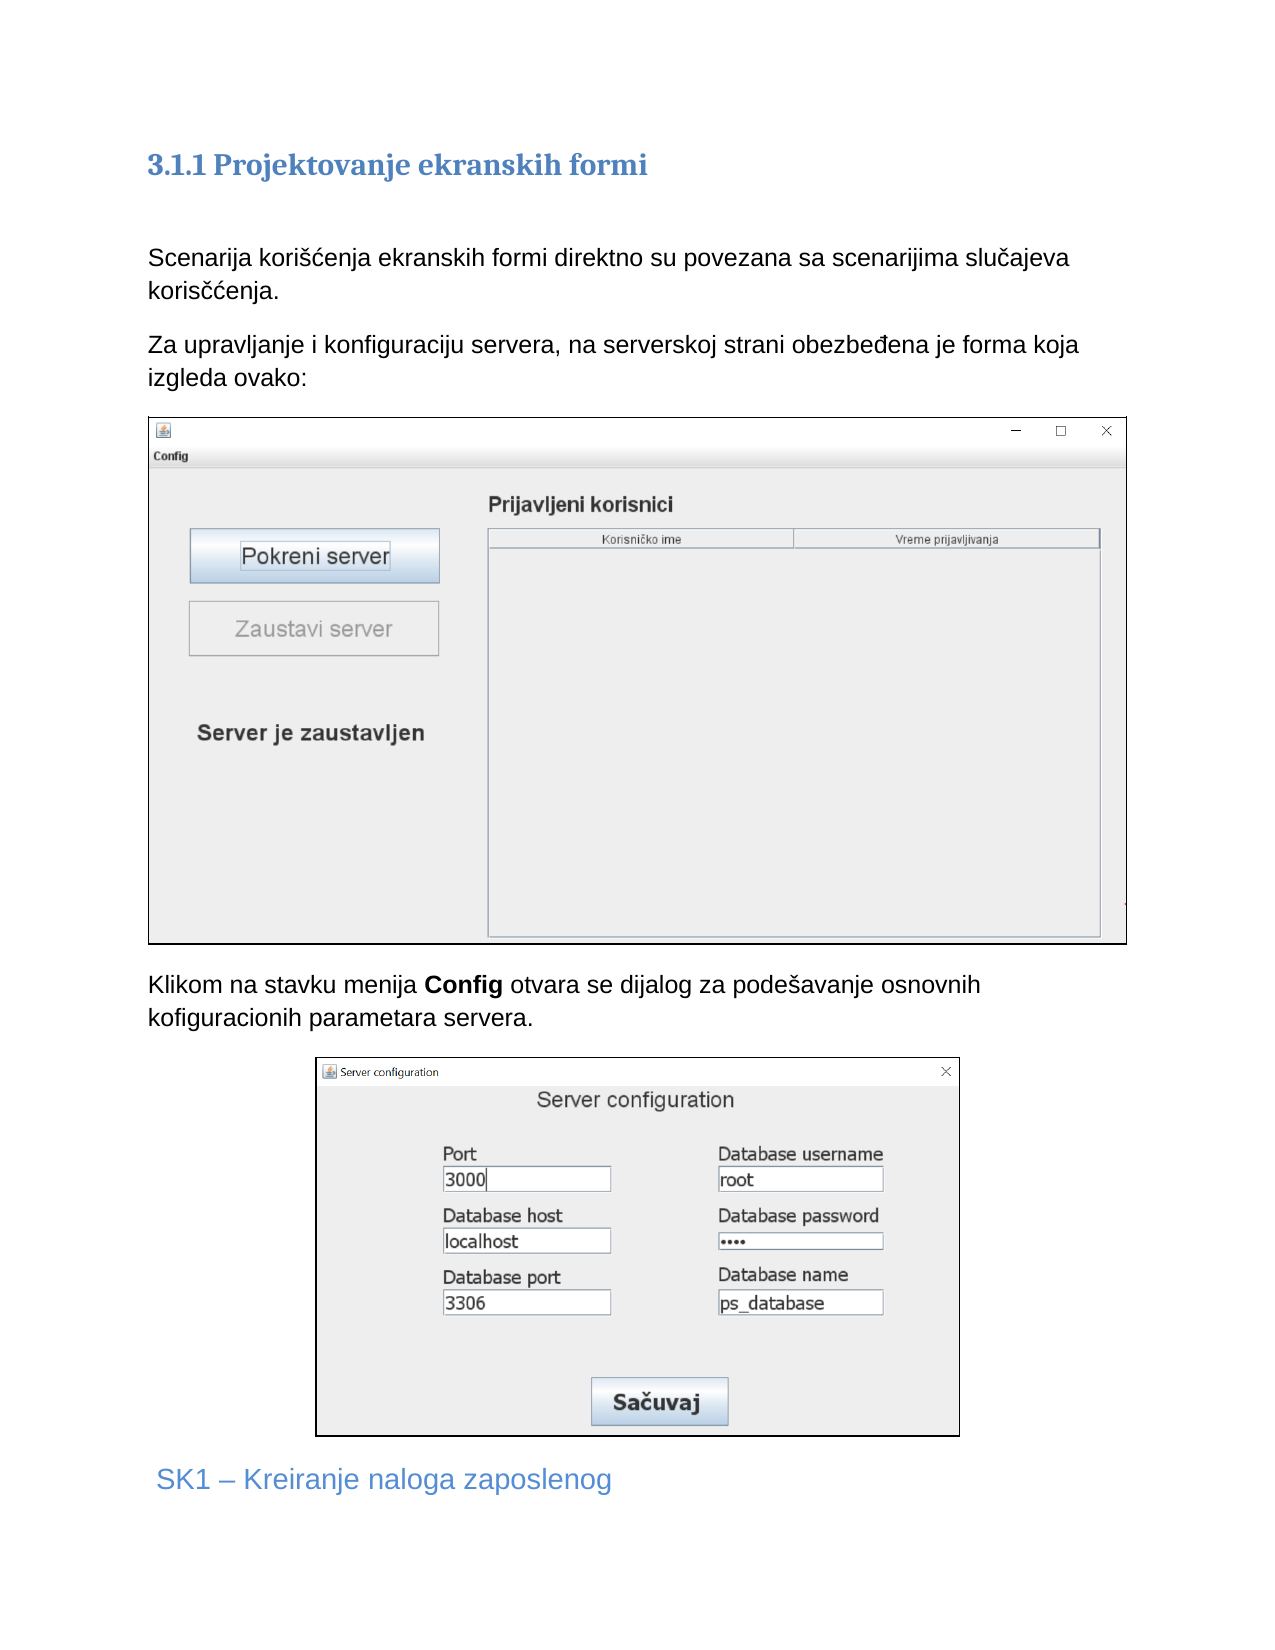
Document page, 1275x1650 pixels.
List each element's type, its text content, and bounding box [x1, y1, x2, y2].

picture [317, 1058, 959, 1435]
text SK1 – Kreiranje naloga zaposlenog [148, 1462, 1127, 1496]
text Klikom na stavku menija Config otvara se dijalog za podešavanje osnovnih kofiguracionih parametara servera. [148, 970, 1127, 1032]
picture [149, 418, 1126, 943]
subtitle 3.1.1 Projektovanje ekranskih formi [148, 148, 1127, 183]
text Scenarija korišćenja ekranskih formi direktno su povezana sa scenarijima slučajeva korisčćenja. [148, 243, 1127, 304]
text Za upravljanje i konfiguraciju servera, na serverskoj strani obezbeđena je forma koja izgleda ovako: [148, 329, 1127, 391]
